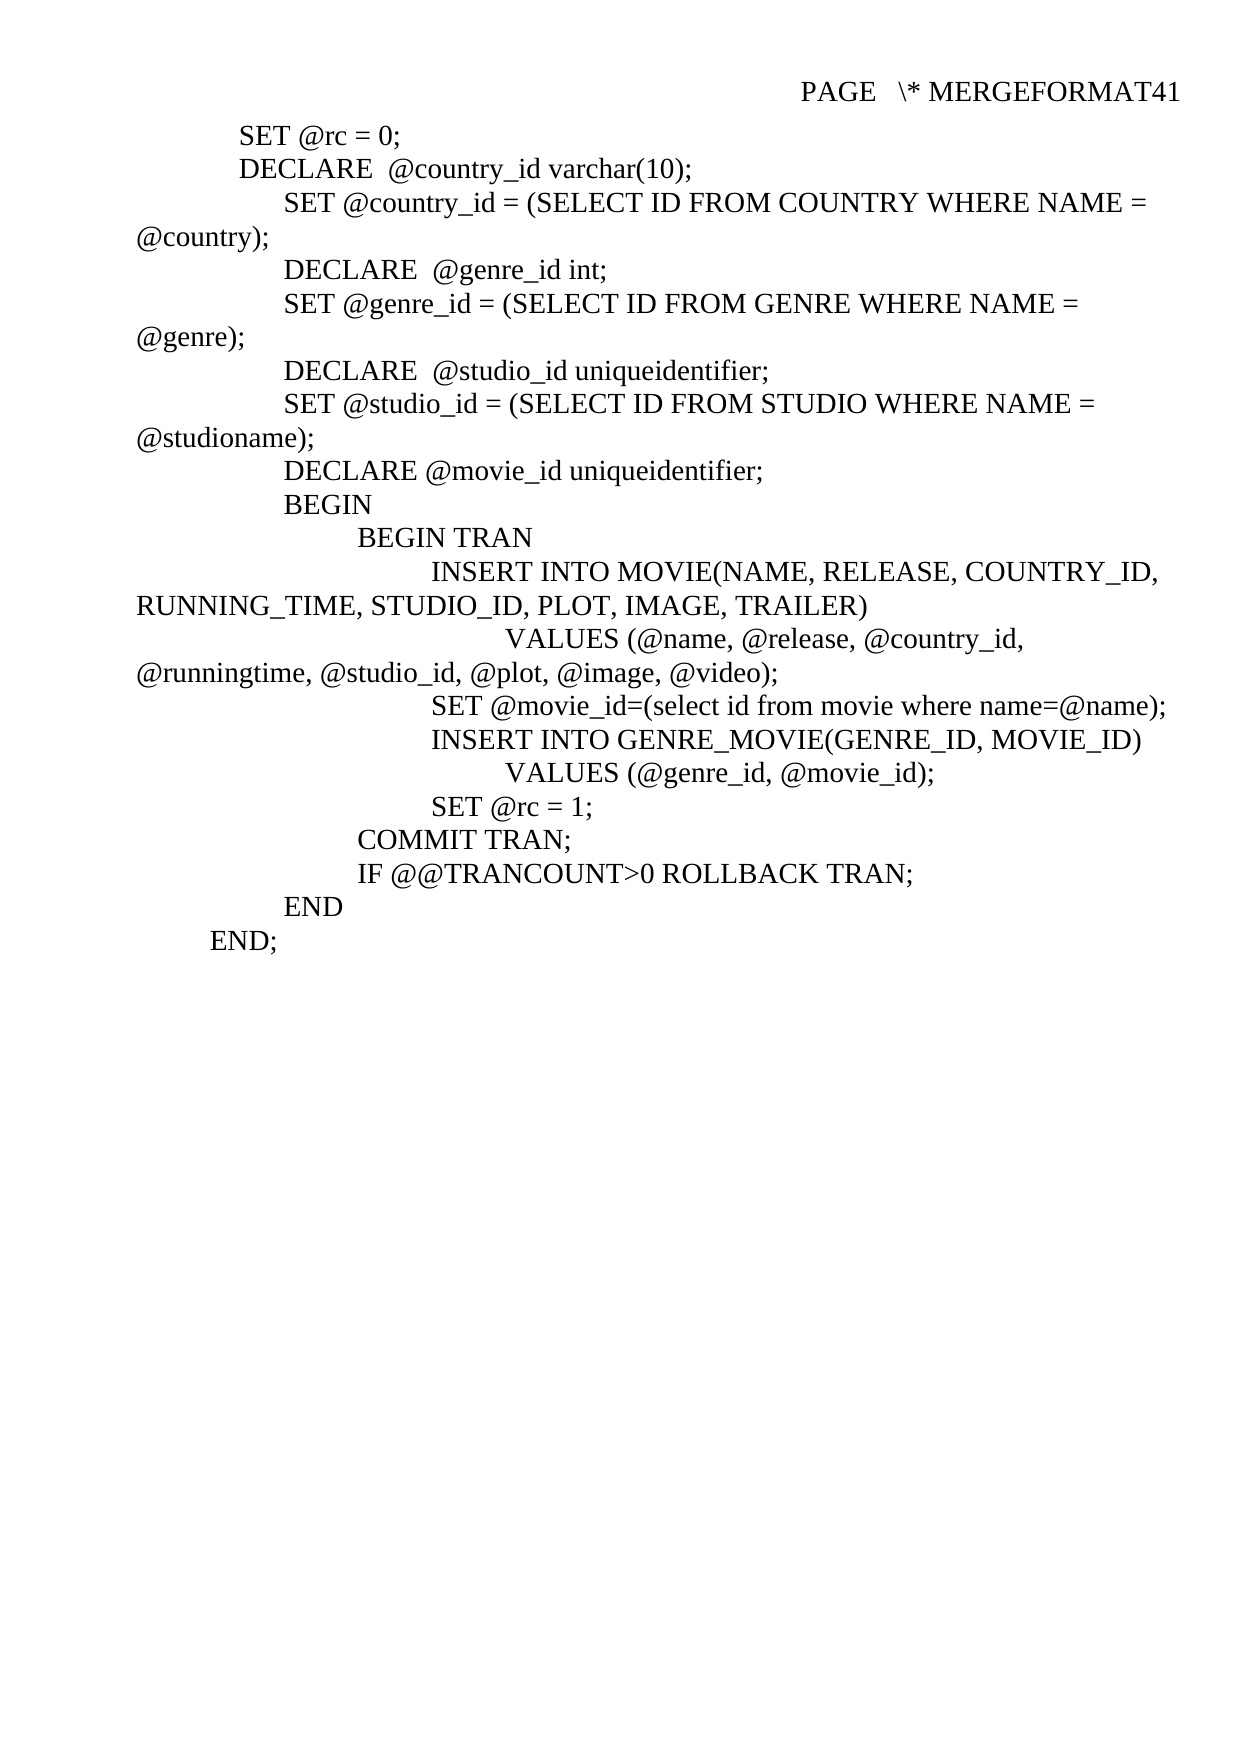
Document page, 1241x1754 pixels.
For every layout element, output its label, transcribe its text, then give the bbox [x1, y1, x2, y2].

text SET @country_id = (SELECT ID FROM COUNTRY WHERE NAME = @country); [136, 185, 1181, 252]
text INSERT INTO GENRE_MOVIE(GENRE_ID, MOVIE_ID) [136, 722, 1181, 755]
text VALUES (@genre_id, @movie_id); [136, 755, 1181, 789]
text COMMIT TRAN; [136, 822, 1181, 856]
text IF @@TRANCOUNT>0 ROLLBACK TRAN; [136, 856, 1181, 889]
text DECLARE @country_id varchar(10); [136, 152, 1181, 185]
text INSERT INTO MOVIE(NAME, RELEASE, COUNTRY_ID, RUNNING_TIME, STUDIO_ID, PLOT, IMAGE, TRAILER) [136, 554, 1181, 621]
text END [136, 889, 1181, 923]
text END; [136, 923, 1181, 957]
text VALUES (@name, @release, @country_id, @runningtime, @studio_id, @plot, @image, @video); [136, 621, 1181, 688]
text DECLARE @movie_id uniqueidentifier; [136, 453, 1181, 487]
text DECLARE @studio_id uniqueidentifier; [136, 353, 1181, 386]
text DECLARE @genre_id int; [136, 252, 1181, 286]
text SET @movie_id=(select id from movie where name=@name); [136, 688, 1181, 722]
text SET @rc = 0; [136, 118, 1181, 152]
text BEGIN TRAN [136, 521, 1181, 554]
text SET @studio_id = (SELECT ID FROM STUDIO WHERE NAME = @studioname); [136, 386, 1181, 453]
text SET @genre_id = (SELECT ID FROM GENRE WHERE NAME = @genre); [136, 286, 1181, 353]
text BEGIN [136, 487, 1181, 521]
text SET @rc = 1; [136, 789, 1181, 822]
